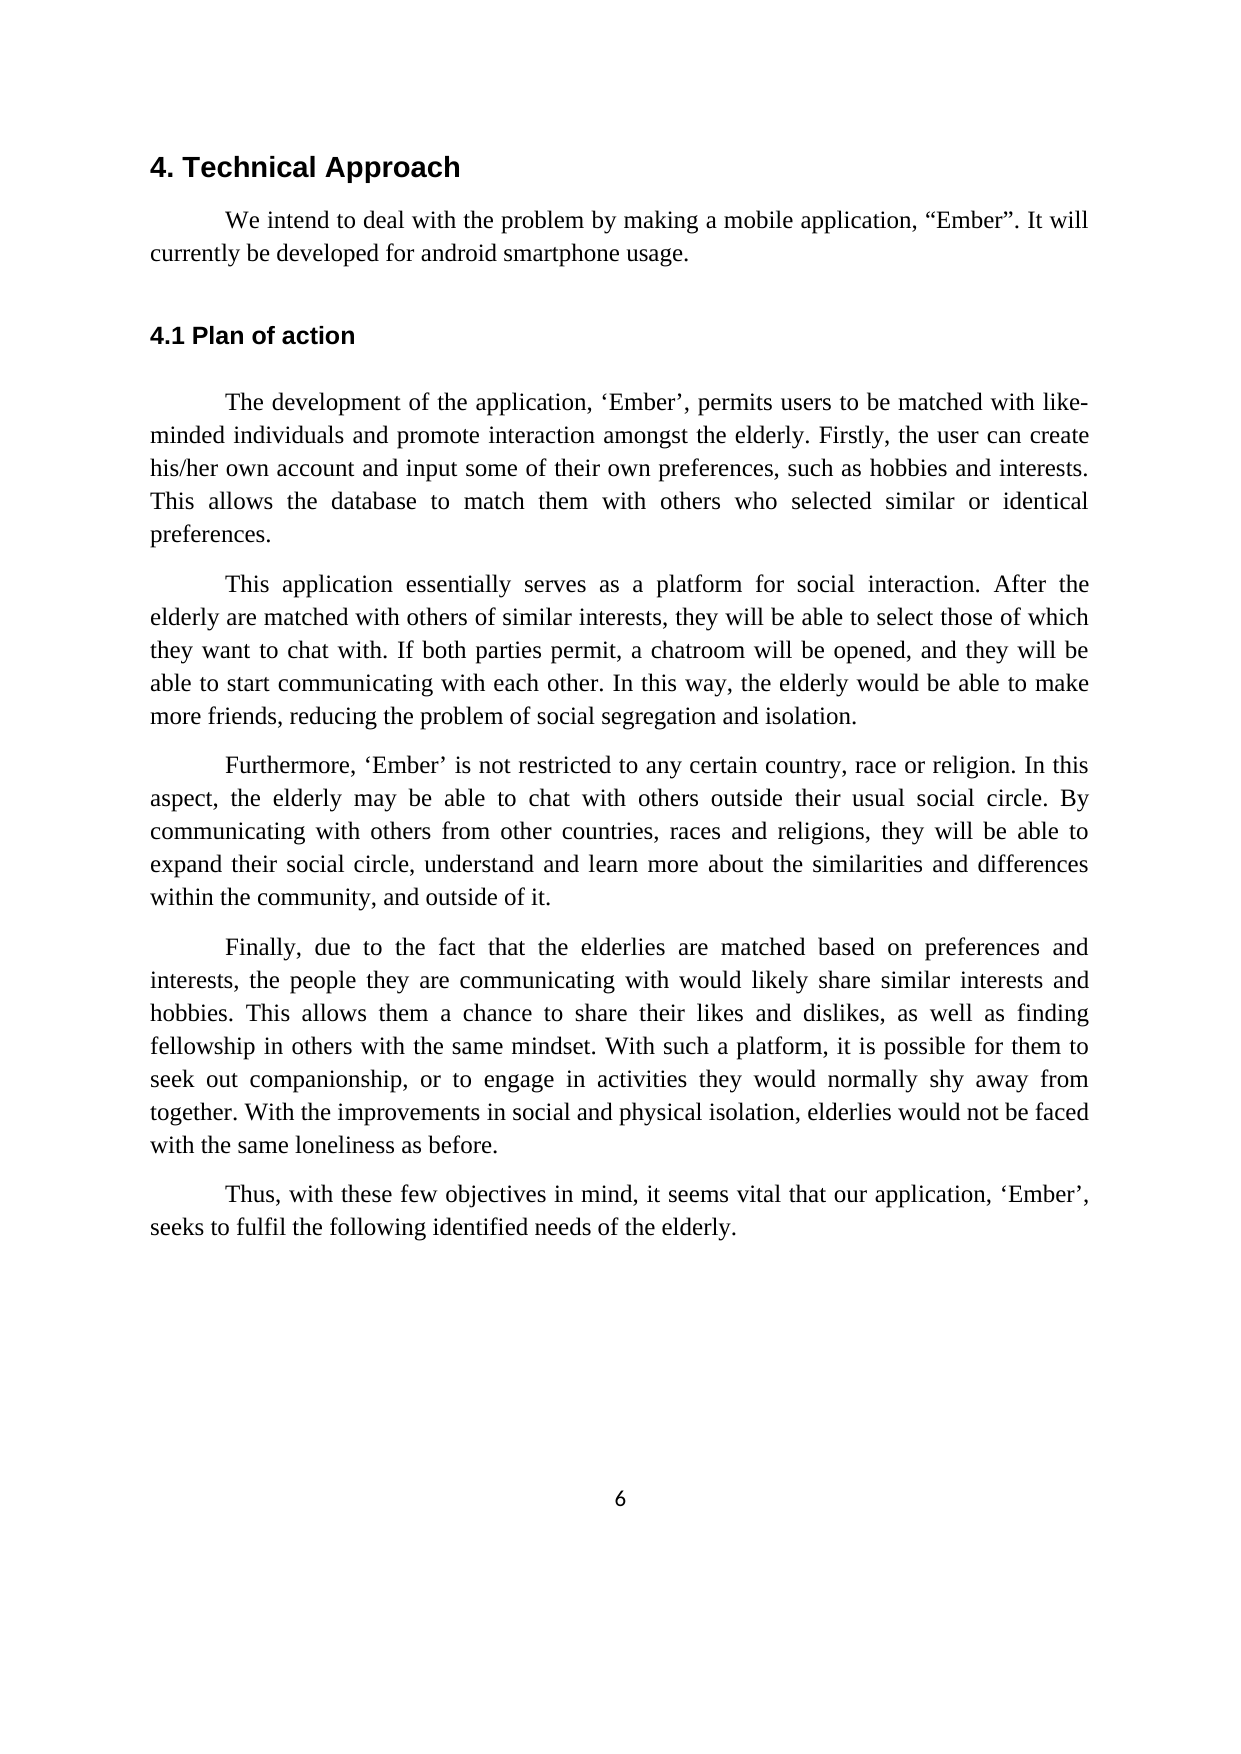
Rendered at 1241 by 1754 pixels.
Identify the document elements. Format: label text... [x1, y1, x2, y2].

text We intend to deal with the problem by making a mobile application, “Ember”. It will currently be developed for android smartphone usage. [150, 205, 1090, 267]
text 4.1 Plan of action [150, 321, 1090, 383]
text 4. Technical Approach [150, 150, 1090, 183]
text Furthermore, ‘Ember’ is not restricted to any certain country, race or religion. In this aspect, the elderly may be able to chat with others outside their usual social circle. By communicating with others from other countries, races and religions, they will be able to expand their social circle, understand and learn more about the similarities and differences within the community, and outside of it. [150, 750, 1090, 911]
text This application essentially serves as a platform for social interaction. After the elderly are matched with others of similar interests, they will be able to select those of which they want to chat with. If both parties permit, a chatroom will be opened, and they will be able to start communicating with each other. In this way, the elderly would be able to make more friends, reducing the problem of social segregation and isolation. [150, 569, 1090, 729]
text The development of the application, ‘Ember’, permits users to be matched with like-minded individuals and promote interaction amongst the elderly. Firstly, the user can create his/her own account and input some of their own preferences, such as hobbies and interests. This allows the database to match them with others who selected similar or identical preferences. [150, 387, 1090, 548]
text Thus, with these few objectives in mind, it seems vital that our application, ‘Ember’, seeks to fulfil the following identified needs of the elderly. [150, 1179, 1090, 1241]
text Finally, due to the fact that the elderlies are matched based on preferences and interests, the people they are communicating with would likely share similar interests and hobbies. This allows them a chance to share their likes and dislikes, as well as finding fellowship in others with the same mindset. With such a platform, it is possible for them to seek out companionship, or to engage in activities they would normally shy away from together. With the improvements in social and physical isolation, elderlies would not be faced with the same loneliness as before. [150, 932, 1090, 1159]
